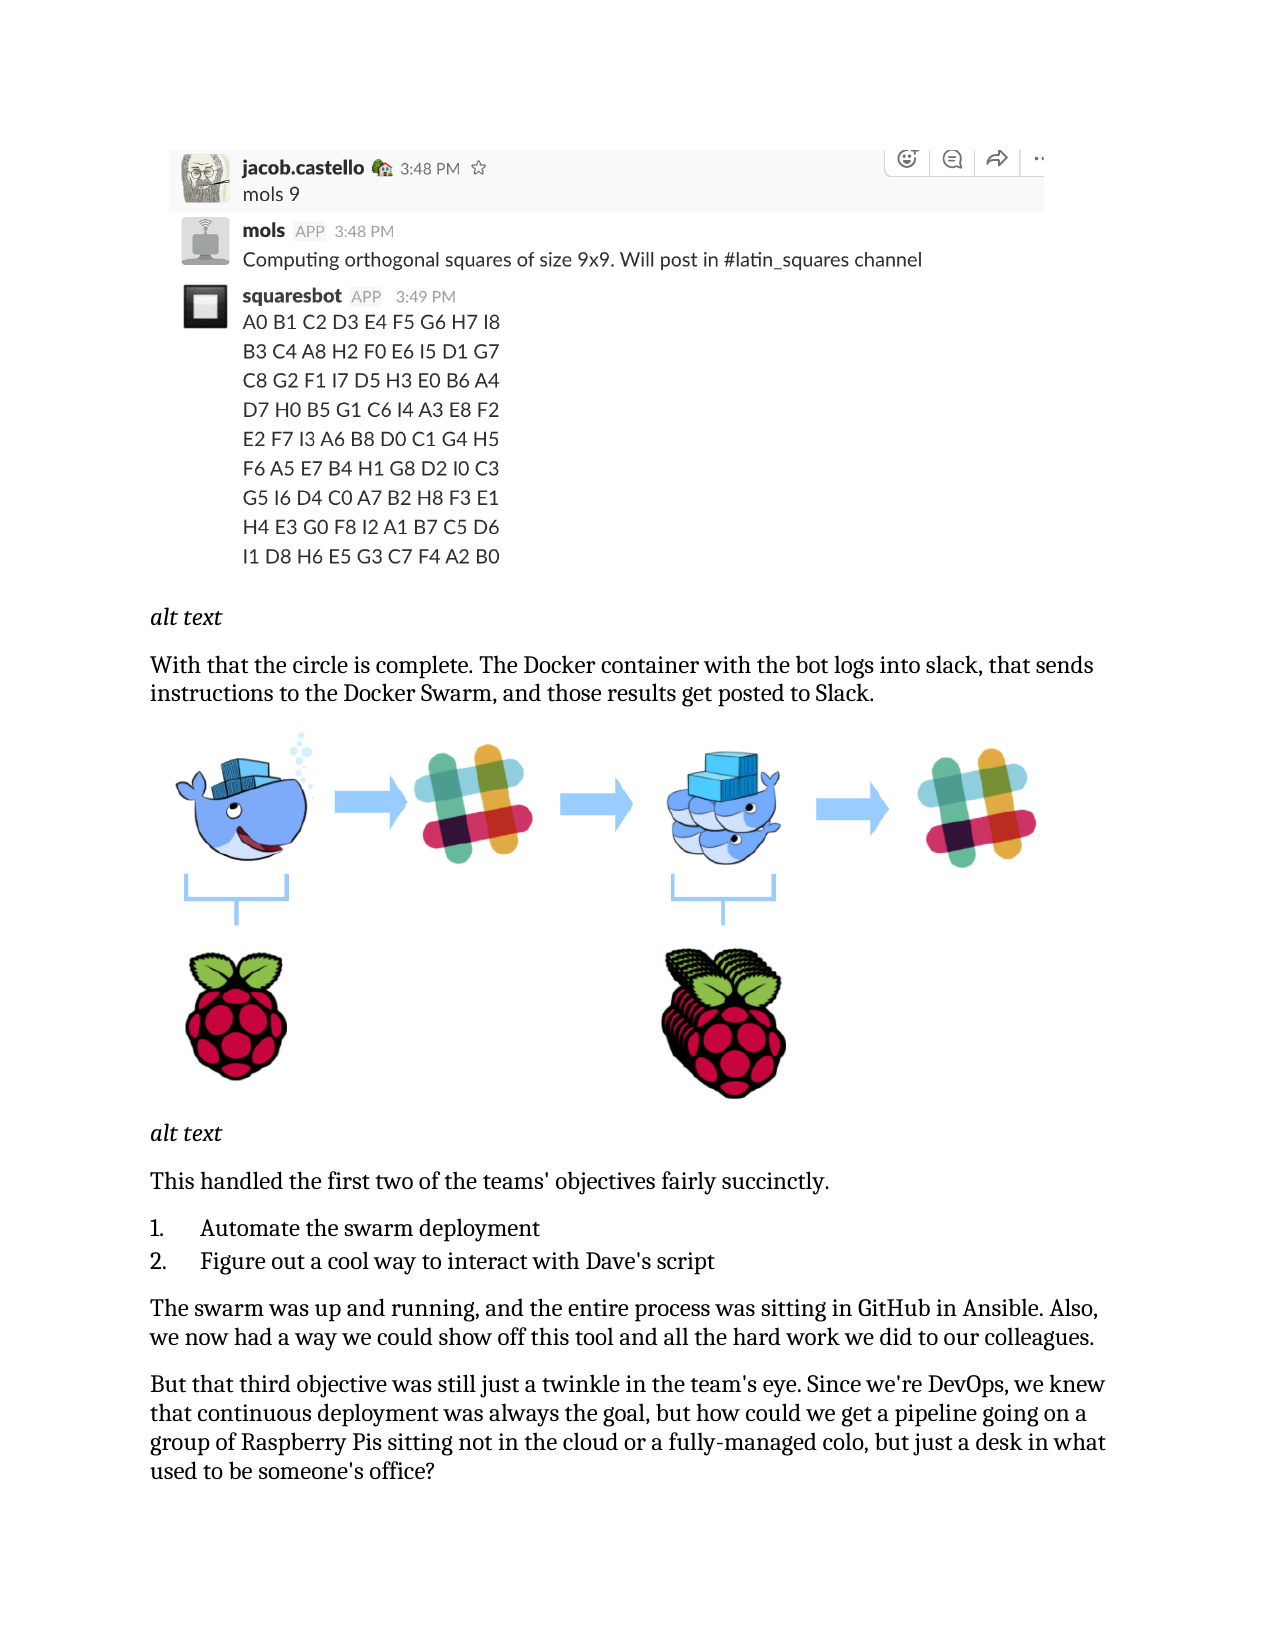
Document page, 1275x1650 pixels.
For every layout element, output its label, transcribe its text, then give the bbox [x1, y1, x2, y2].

text alt text [150, 603, 1125, 632]
picture [168, 726, 1044, 1099]
text But that third objective was still just a twinkle in the team's eye. Since we're DevOps, we knew that continuous deployment was always the goal, but how could we get a pipeline going on a group of Raspberry Pis sitting not in the cloud or a fully-managed colo, but just a desk in what used to be someone's office? [150, 1370, 1125, 1485]
text The swarm was up and running, and the entire process was sitting in GitHub in Ansible. Also, we now had a way we could show off this tool and all the hard work we did to our colleagues. [150, 1294, 1125, 1352]
picture [168, 150, 1044, 583]
text alt text [150, 1119, 1125, 1148]
list Automate the swarm deployment [150, 1214, 1125, 1243]
list Figure out a cool way to interact with Dave's script [150, 1247, 1125, 1275]
text This handled the first two of the teams' objectives fairly succinctly. [150, 1167, 1125, 1195]
text With that the circle is complete. The Docker container with the bot logs into slack, that sends instructions to the Docker Swarm, and those results get posted to Slack. [150, 651, 1125, 708]
